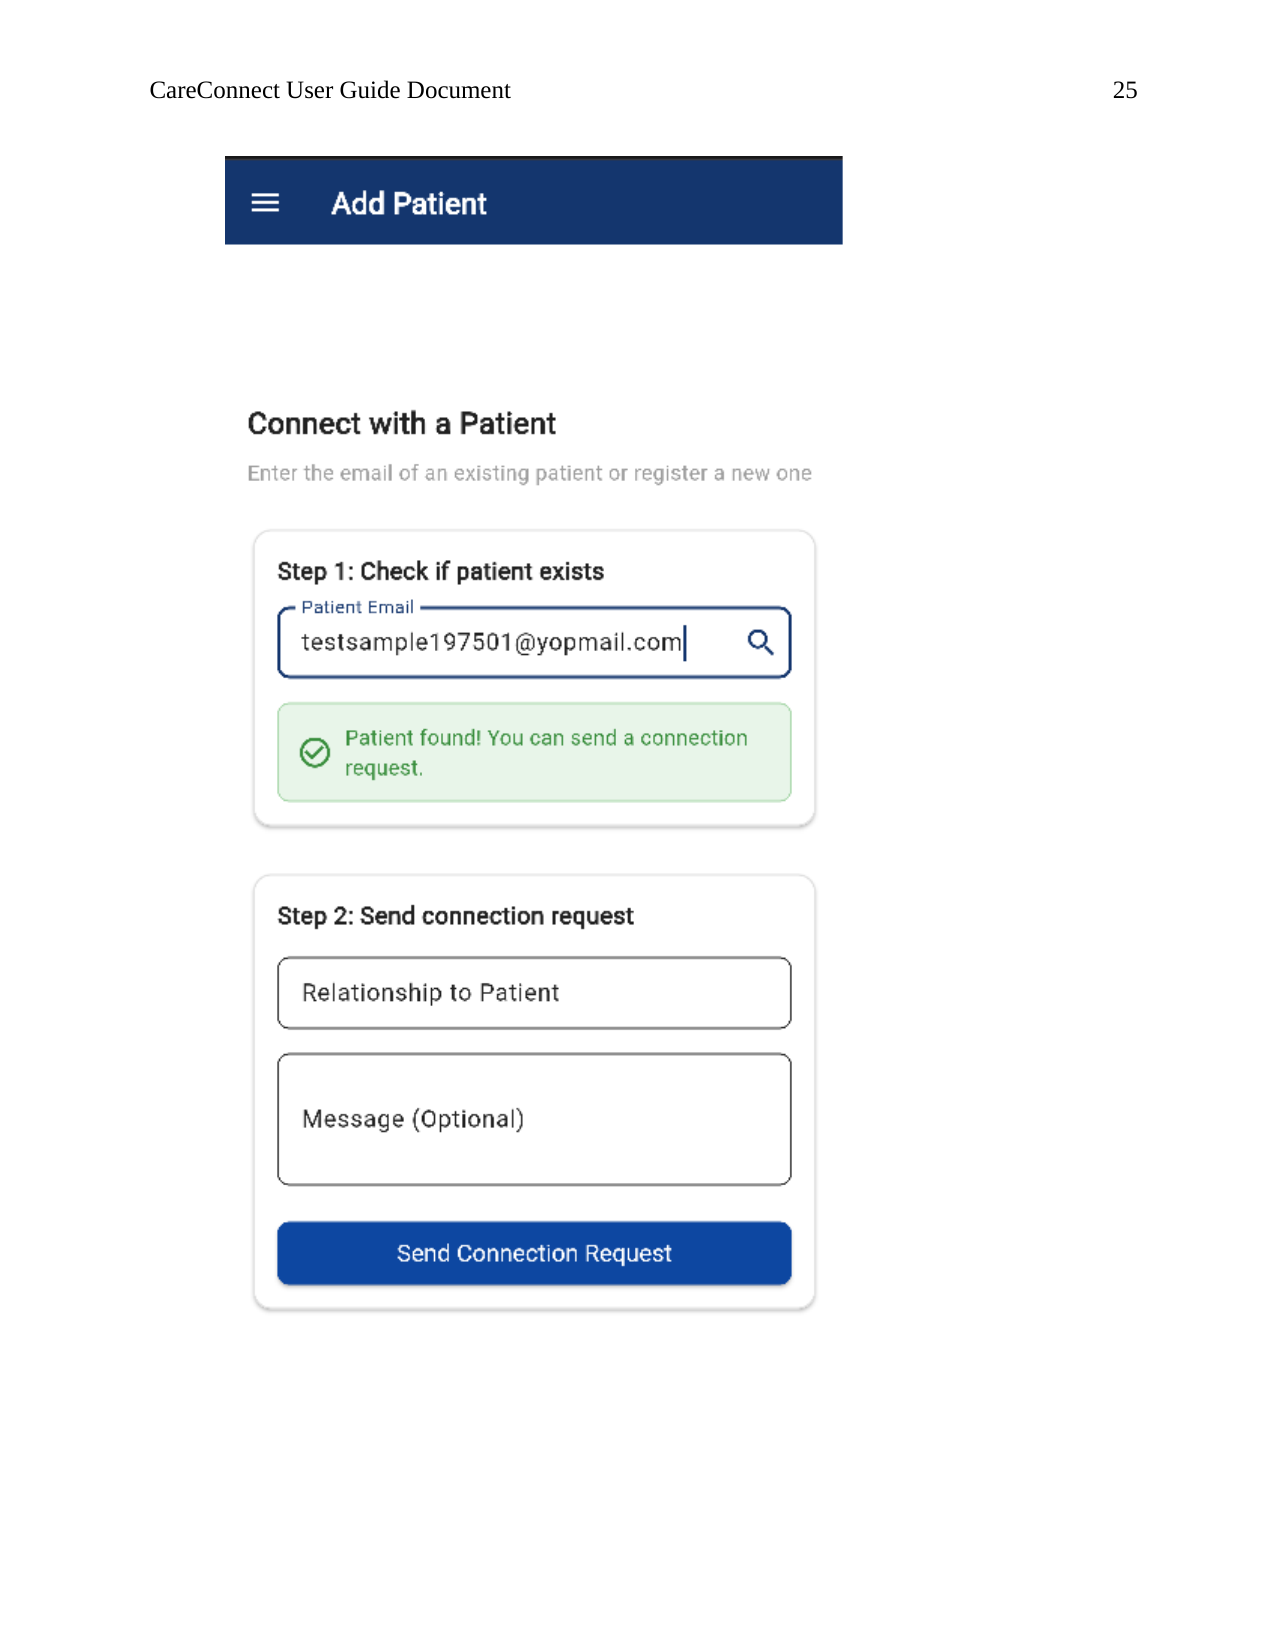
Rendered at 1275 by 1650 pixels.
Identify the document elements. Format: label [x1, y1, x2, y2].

picture [225, 156, 843, 1454]
